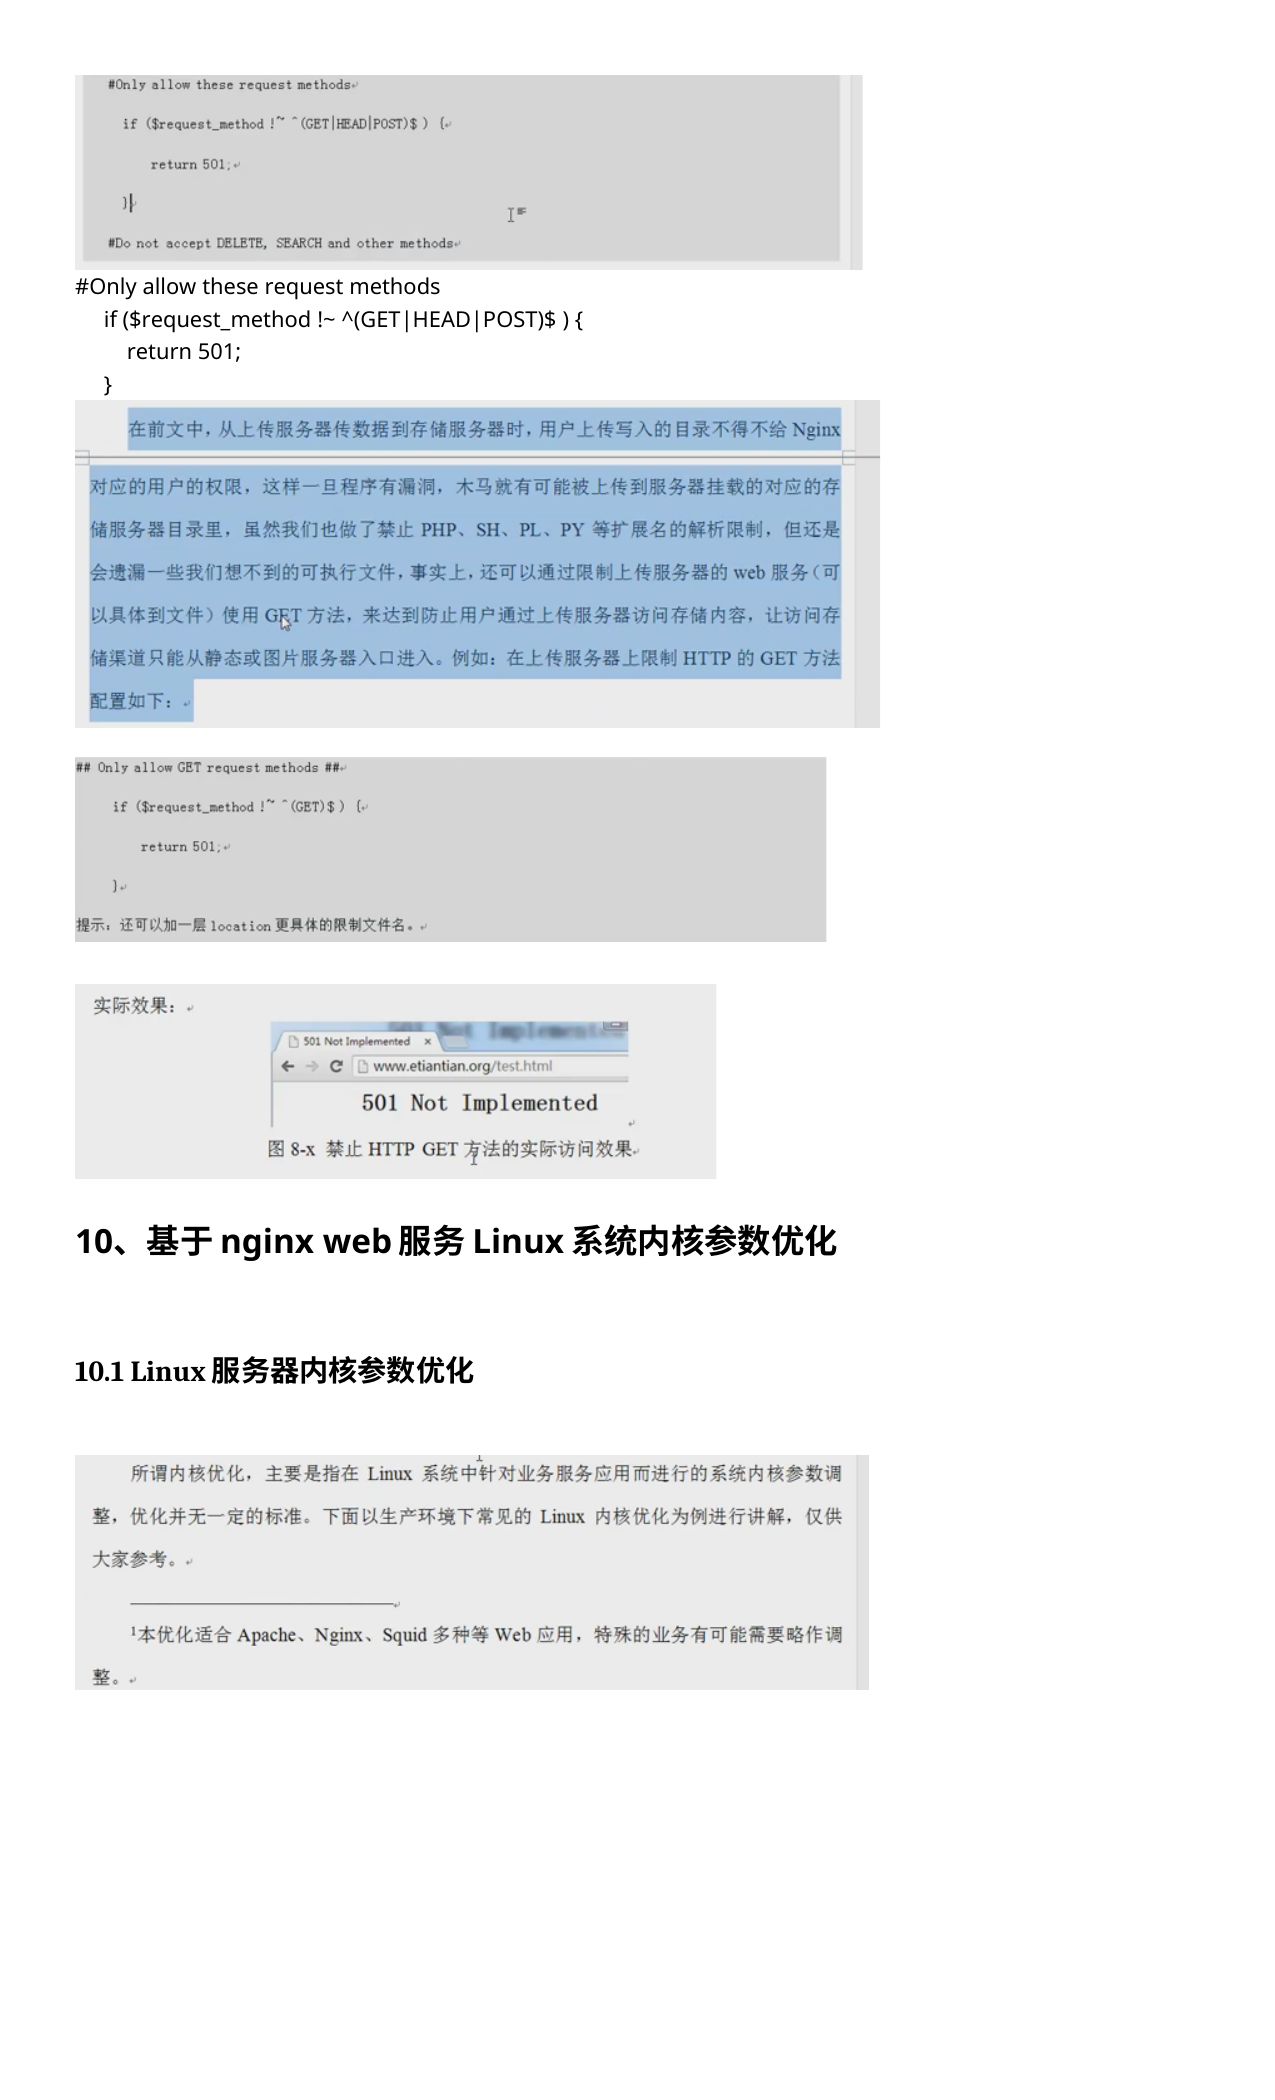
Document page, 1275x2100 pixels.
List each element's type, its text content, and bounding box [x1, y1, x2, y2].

subtitle 10.1 Linux服务器内核参数优化 [75, 1337, 1200, 1402]
picture [75, 984, 717, 1179]
picture [75, 400, 880, 728]
picture [75, 757, 827, 942]
picture [75, 1455, 869, 1690]
text #Only allow these request methods if ($request_method !~ ^(GET|HEAD|POST)$ ) { return 501; } [75, 270, 1200, 400]
subtitle 10、基于nginx web服务Linux系统内核参数优化 [75, 1207, 1200, 1272]
picture [75, 75, 863, 270]
